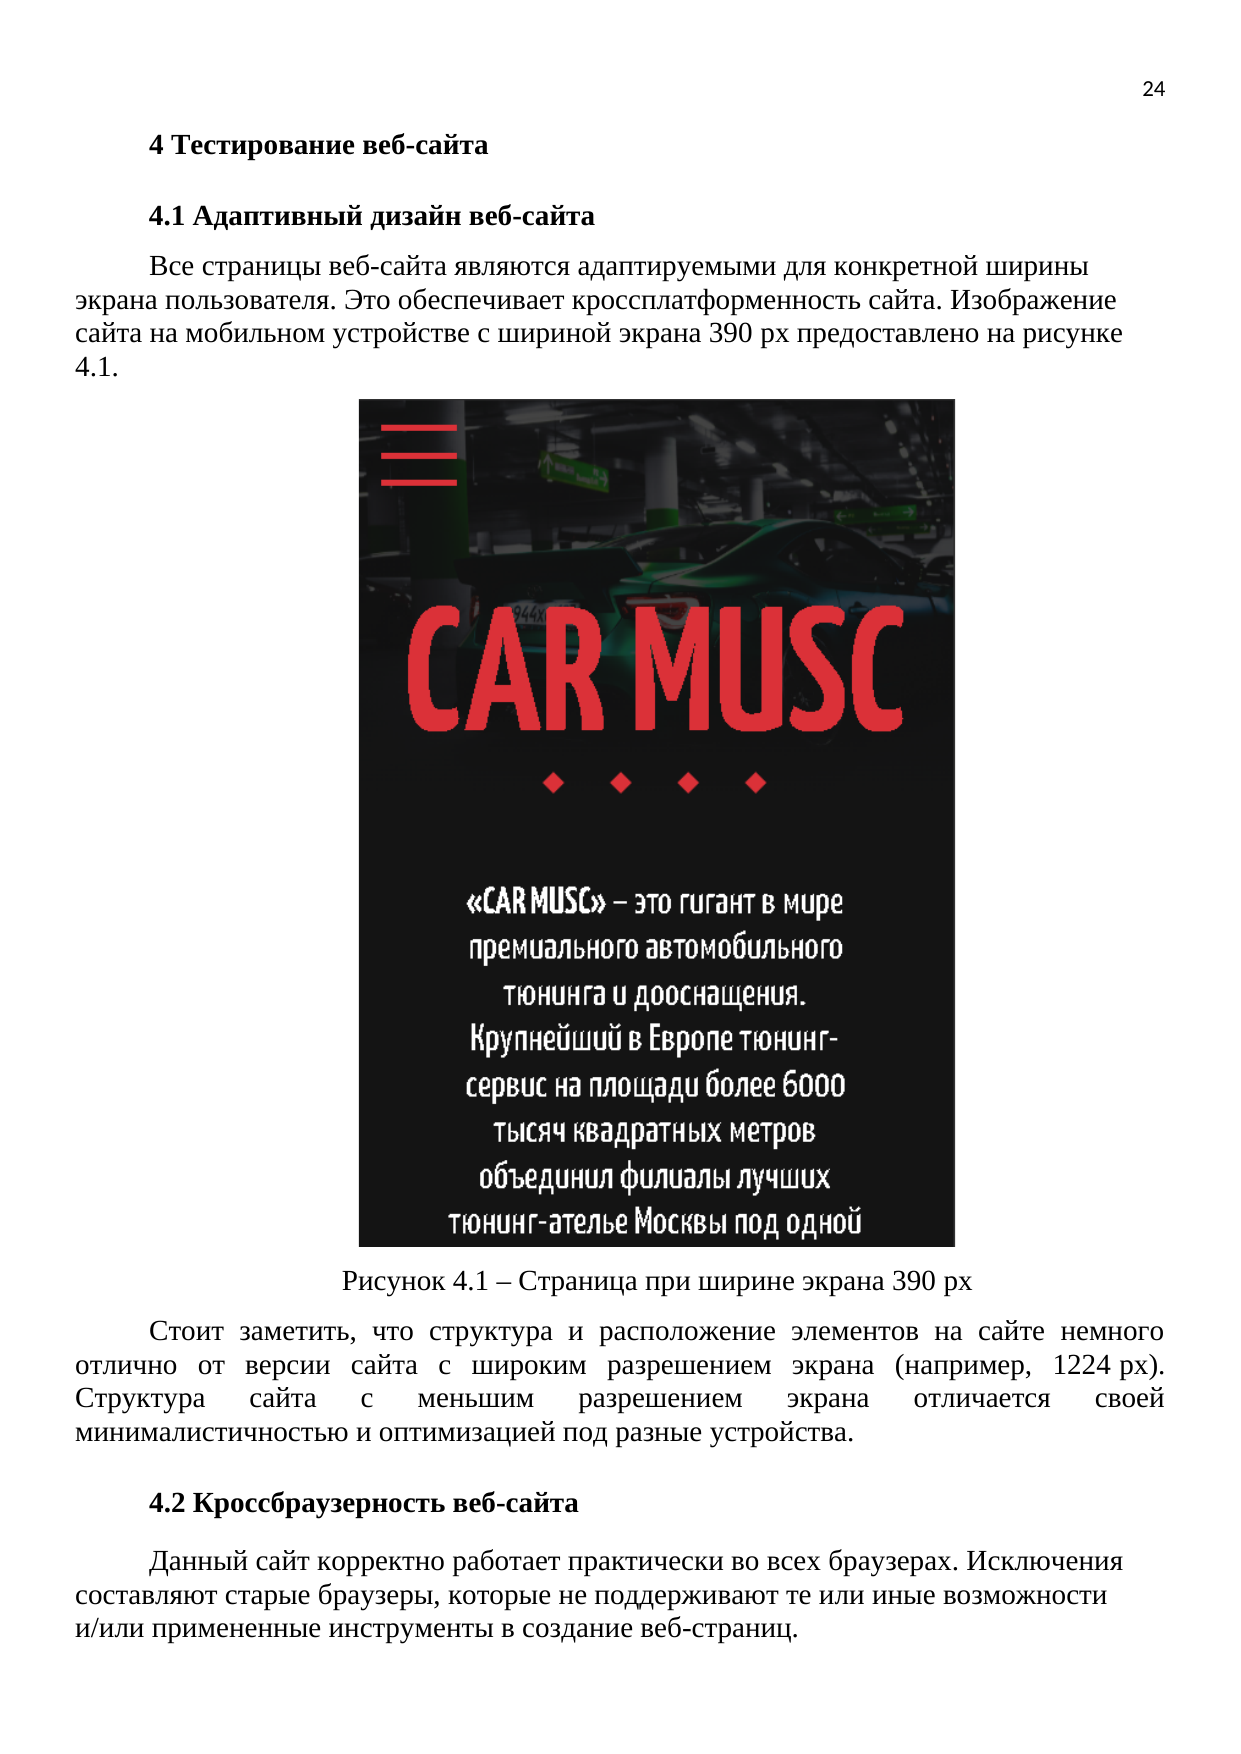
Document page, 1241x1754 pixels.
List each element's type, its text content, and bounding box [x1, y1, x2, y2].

picture [358, 399, 956, 1247]
subtitle 4 Тестирование веб-сайта [75, 127, 1165, 160]
text Стоит заметить, что структура и расположение элементов на сайте немного отлично от версии сайта с широким разрешением экрана (например, 1224 px). Структура сайта с меньшим разрешением экрана отличается своей минималистичностью и оптимизацией под разные устройства. [75, 1313, 1165, 1447]
text Все страницы веб-сайта являются адаптируемыми для конкретной ширины экрана пользователя. Это обеспечивает кроссплатформенность сайта. Изображение сайта на мобильном устройстве с шириной экрана 390 px предоставлено на рисунке 4.1. [75, 248, 1165, 382]
text Рисунок 4.1 – Страница при ширине экрана 390 px [75, 1263, 1165, 1297]
subtitle 4.2 Кроссбраузерность веб-сайта [75, 1485, 1165, 1518]
subtitle 4.1 Адаптивный дизайн веб-сайта [75, 198, 1165, 231]
text Данный сайт корректно работает практически во всех браузерах. Исключения составляют старые браузеры, которые не поддерживают те или иные возможности и/или примененные инструменты в создание веб-страниц. [75, 1543, 1165, 1644]
